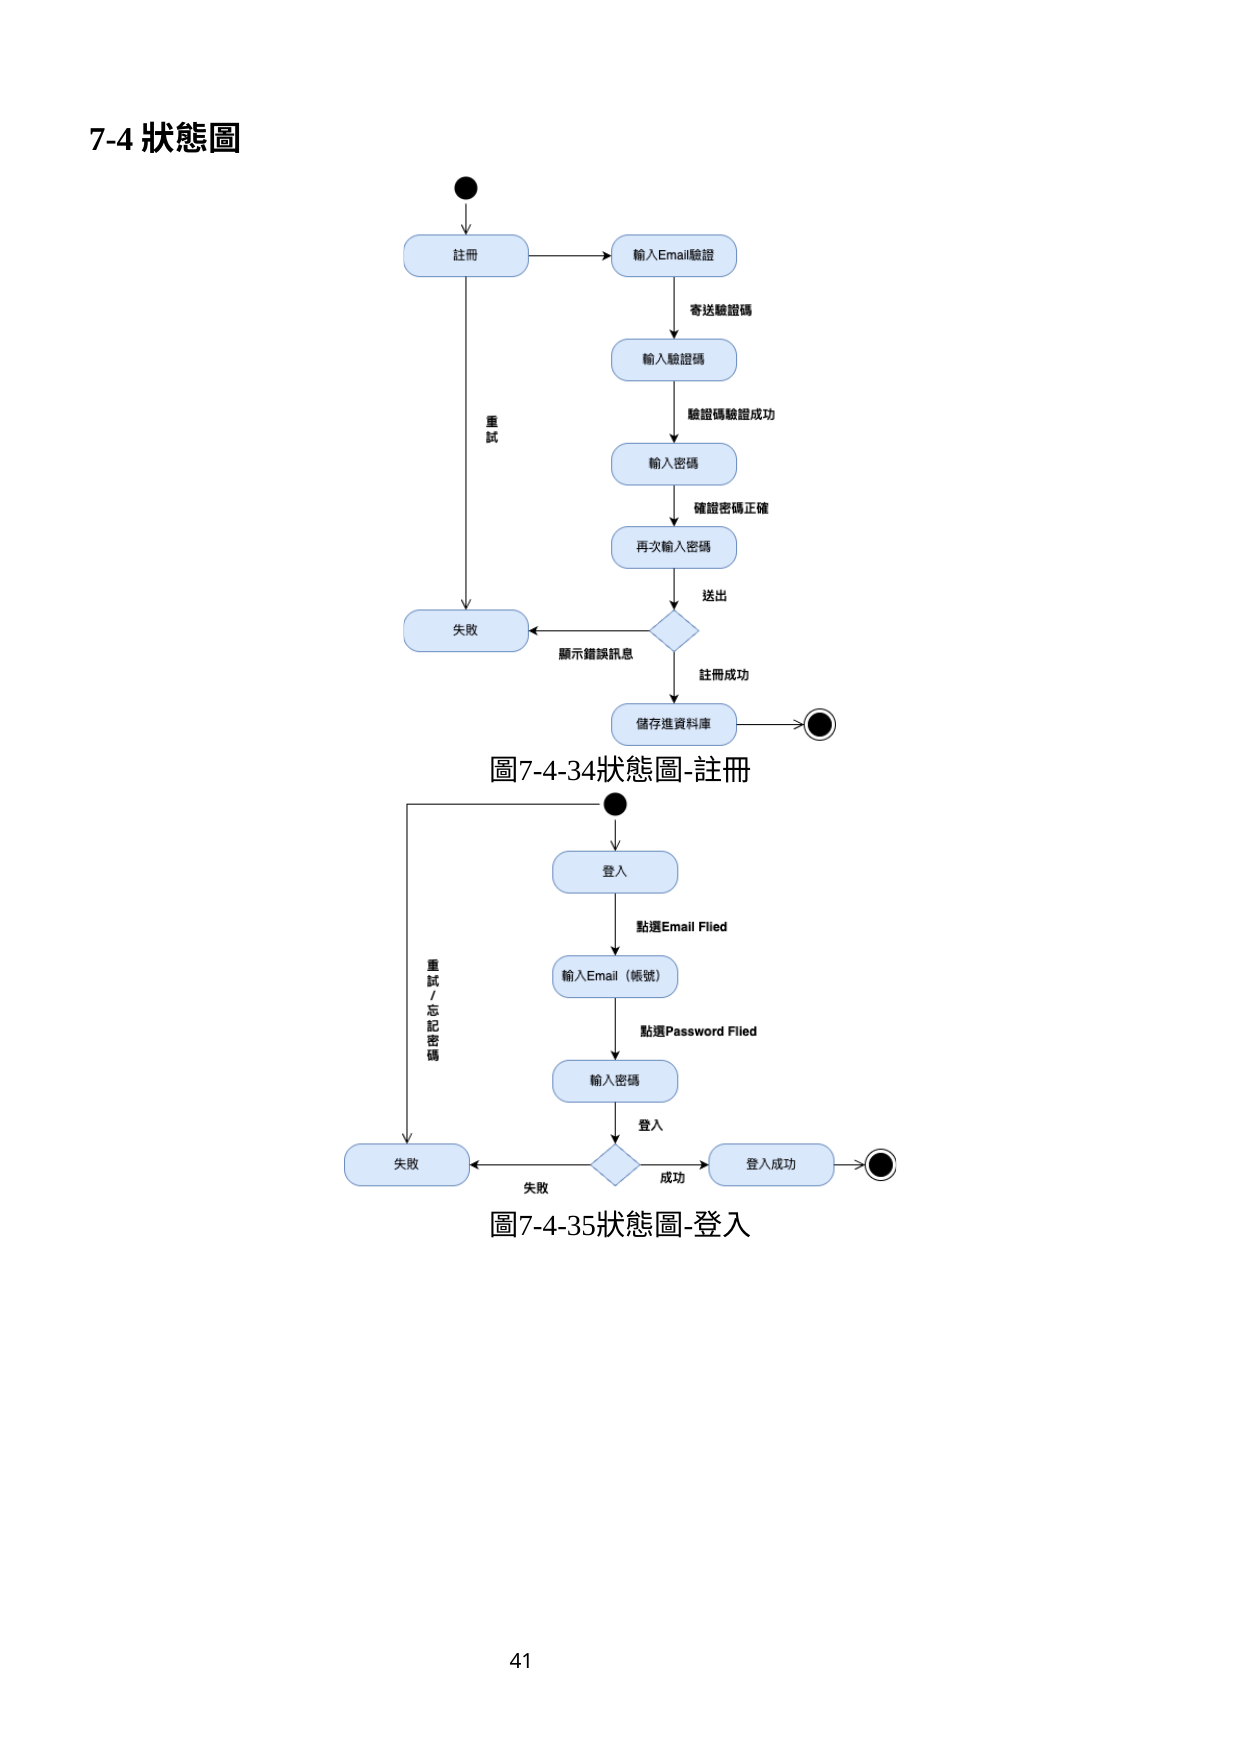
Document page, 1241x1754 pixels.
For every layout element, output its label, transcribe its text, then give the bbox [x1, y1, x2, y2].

picture [403, 173, 837, 747]
picture [344, 788, 897, 1202]
subtitle 狀態圖 [89, 99, 1152, 174]
